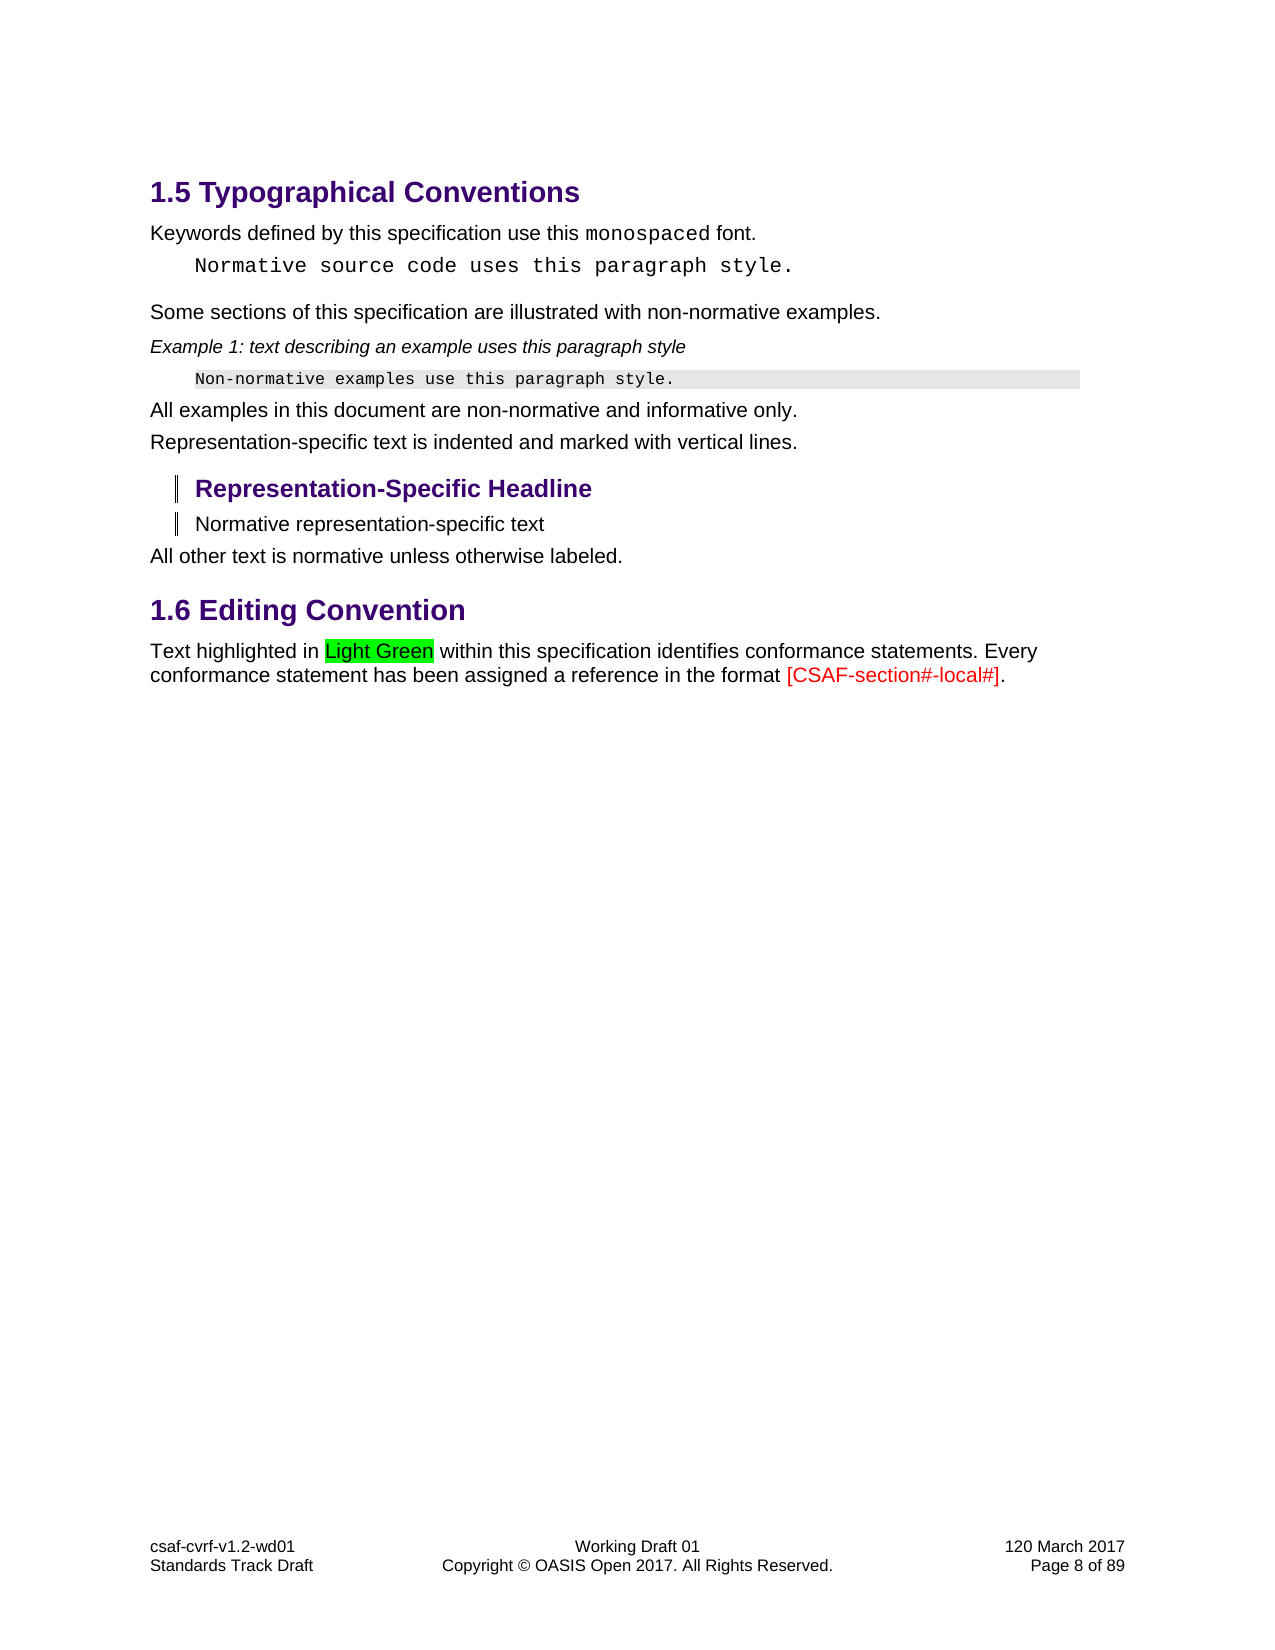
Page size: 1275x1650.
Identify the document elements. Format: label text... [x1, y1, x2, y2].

text All other text is normative unless otherwise labeled. [150, 544, 1125, 568]
text Some sections of this specification are illustrated with non-normative examples. [150, 300, 1125, 324]
text Representation-specific text is indented and marked with vertical lines. [150, 430, 1125, 454]
text Normative source code uses this paragraph style. [194, 255, 1125, 279]
text Example 1: text describing an example uses this paragraph style [150, 336, 1125, 358]
text Normative representation-specific text [178, 512, 1080, 536]
text Non-normative examples use this paragraph style. [195, 370, 1080, 389]
subtitle Typographical Conventions [150, 175, 1125, 208]
text Keywords defined by this specification use this monospaced font. [150, 221, 1125, 247]
text All examples in this document are non-normative and informative only. [150, 397, 1125, 421]
subtitle Representation-Specific Headline [175, 474, 1125, 503]
